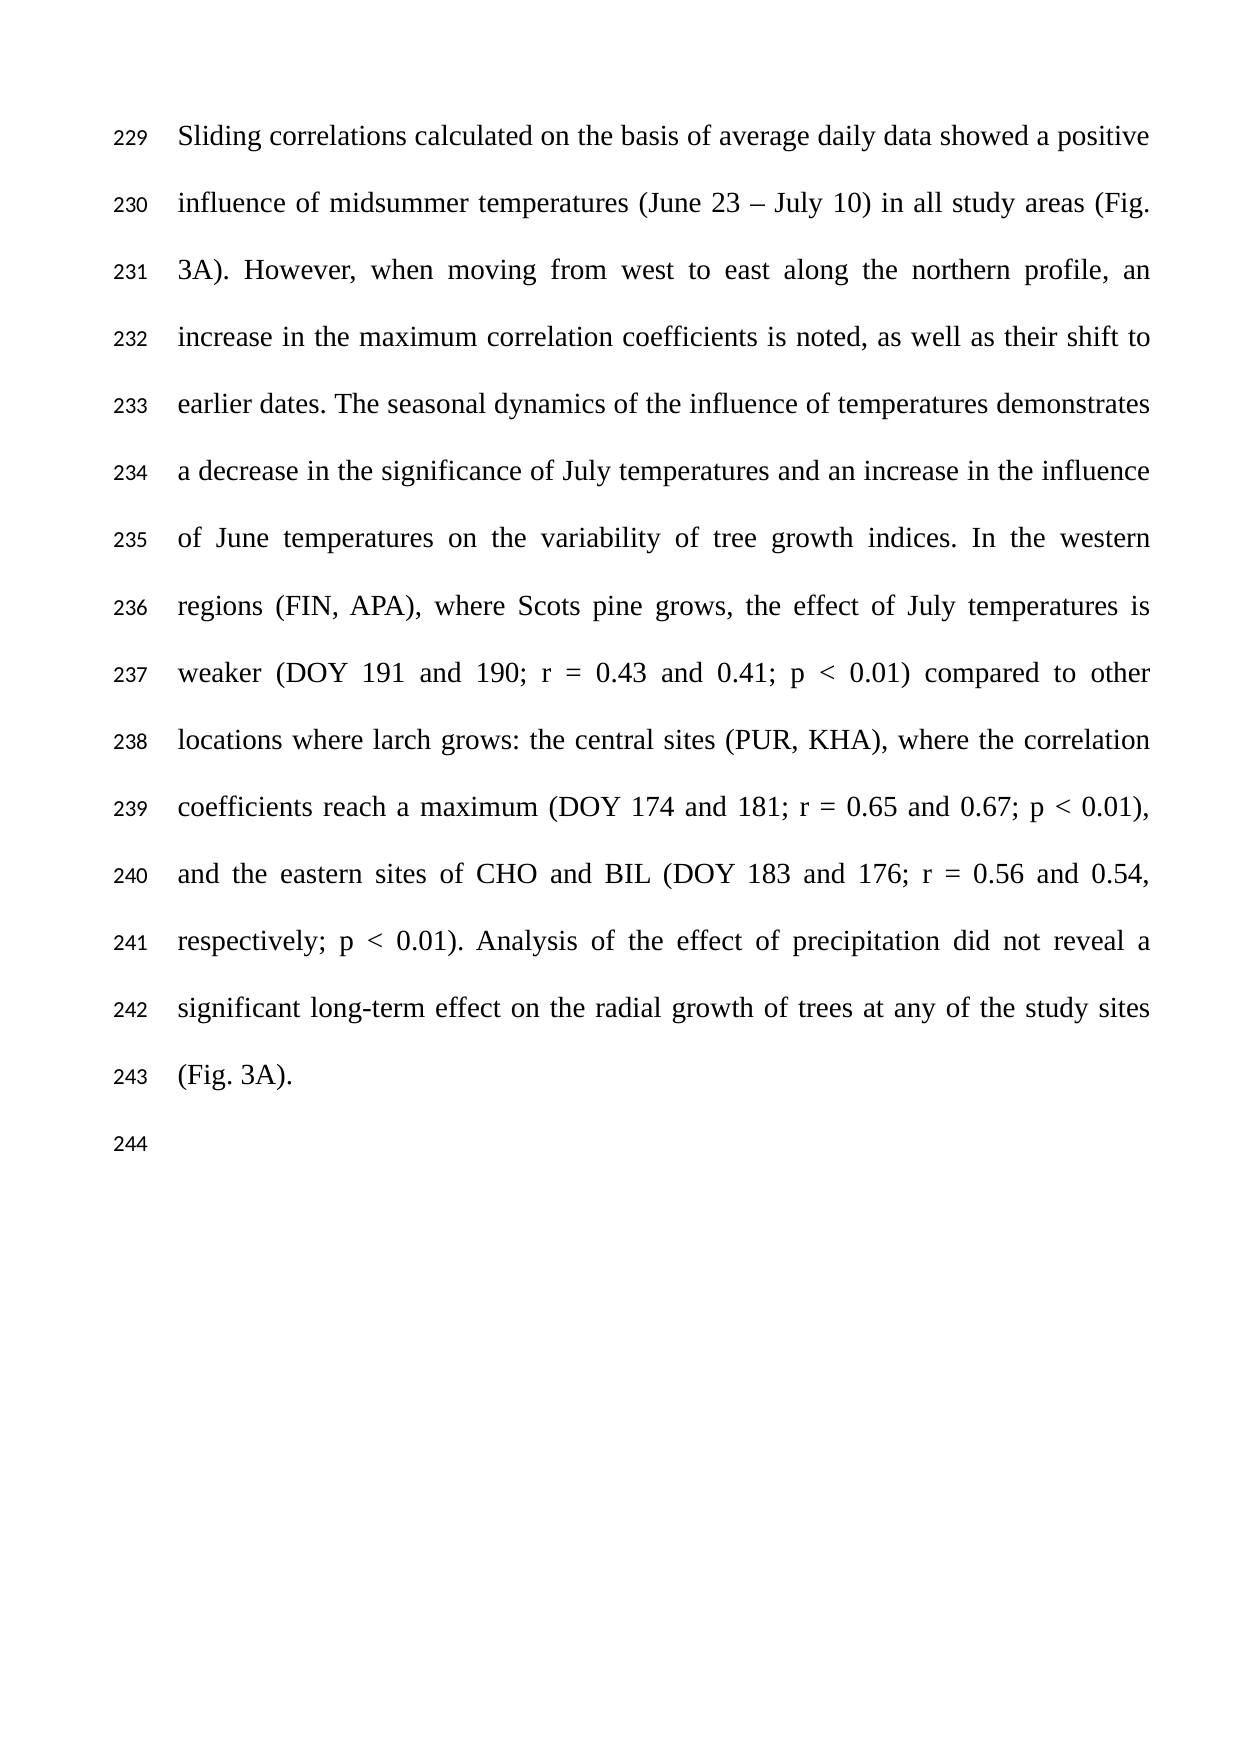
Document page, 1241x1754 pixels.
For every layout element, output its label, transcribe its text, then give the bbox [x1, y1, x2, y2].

text Sliding correlations calculated on the basis of average daily data showed a positive influence of midsummer temperatures (June 23 – July 10) in all study areas (Fig. 3A). However, when moving from west to east along the northern profile, an increase in the maximum correlation coefficients is noted, as well as their shift to earlier dates. The seasonal dynamics of the influence of temperatures demonstrates a decrease in the significance of July temperatures and an increase in the influence of June temperatures on the variability of tree growth indices. In the western regions (FIN, APA), where Scots pine grows, the effect of July temperatures is weaker (DOY 191 and 190; r = 0.43 and 0.41; p < 0.01) compared to other locations where larch grows: the central sites (PUR, KHA), where the correlation coefficients reach a maximum (DOY 174 and 181; r = 0.65 and 0.67; p < 0.01), and the eastern sites of CHO and BIL (DOY 183 and 176; r = 0.56 and 0.54, respectively; p < 0.01). Analysis of the effect of precipitation did not reveal a significant long-term effect on the radial growth of trees at any of the study sites (Fig. 3A). [177, 118, 1152, 1091]
